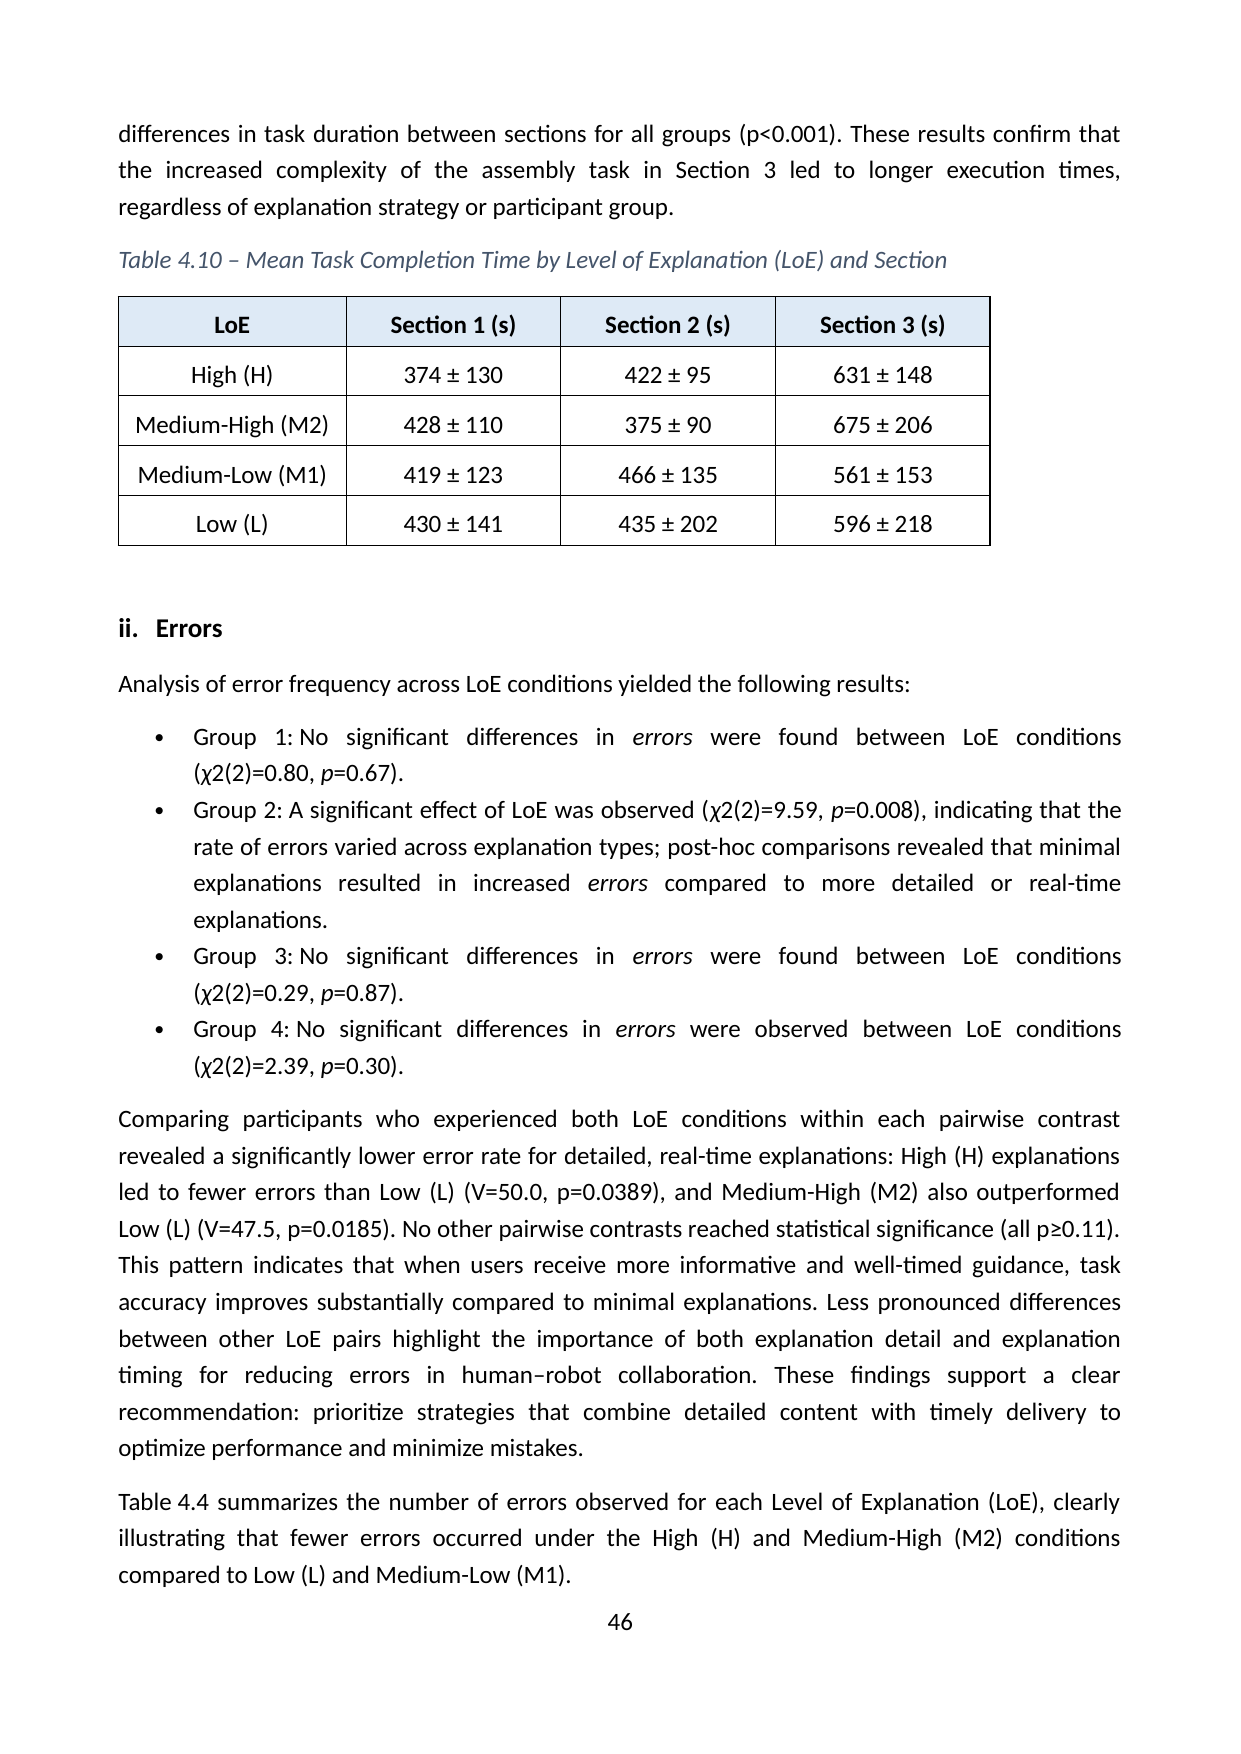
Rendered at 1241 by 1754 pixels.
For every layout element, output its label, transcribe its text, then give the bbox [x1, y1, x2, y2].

text Table 4.4 summarizes the number of errors observed for each Level of Explanation (LoE), clearly illustrating that fewer errors occurred under the High (H) and Medium-High (M2) conditions compared to Low (L) and Medium-Low (M1). [118, 1486, 1122, 1589]
text Analysis of error frequency across LoE conditions yielded the following results: [118, 668, 1122, 698]
table_cell 466 ± 135 [561, 446, 775, 495]
table_header LoE [119, 297, 346, 346]
list Group 1: No significant differences in errors were found between LoE conditions (χ2(2)=0.80, p=0.67). [156, 721, 1122, 788]
table_cell Low (L) [119, 496, 346, 545]
list Group 2: A significant effect of LoE was observed (χ2(2)=9.59, p=0.008), indicating that the rate of errors varied across explanation types; post-hoc comparisons revealed that minimal explanations resulted in increased errors compared to more detailed or real-time explanations. [156, 794, 1122, 934]
table_cell 561 ± 153 [776, 446, 989, 495]
table_cell 435 ± 202 [561, 496, 775, 545]
table_cell 675 ± 206 [776, 396, 989, 445]
table_header Section 1 (s) [347, 297, 560, 346]
table_cell 419 ± 123 [347, 446, 560, 495]
table_cell 422 ± 95 [561, 347, 775, 395]
table_cell 596 ± 218 [776, 496, 989, 545]
table_cell Medium-High (M2) [119, 396, 346, 445]
subtitle Errors [118, 612, 1122, 644]
table_cell 428 ± 110 [347, 396, 560, 445]
list Group 3: No significant differences in errors were found between LoE conditions (χ2(2)=0.29, p=0.87). [156, 940, 1122, 1007]
table_cell 430 ± 141 [347, 496, 560, 545]
table_cell 375 ± 90 [561, 396, 775, 445]
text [118, 118, 1122, 222]
table_cell Medium-Low (M1) [119, 446, 346, 495]
table_header Section 2 (s) [561, 297, 775, 346]
text Comparing participants who experienced both LoE conditions within each pairwise contrast revealed a significantly lower error rate for detailed, real-time explanations: High (H) explanations led to fewer errors than Low (L) (V=50.0, p=0.0389), and Medium-High (M2) also outperformed Low (L) (V=47.5, p=0.0185). No other pairwise contrasts reached statistical significance (all p≥0.11). This pattern indicates that when users receive more informative and well-timed guidance, task accuracy improves substantially compared to minimal explanations. Less pronounced differences between other LoE pairs highlight the importance of both explanation detail and explanation timing for reducing errors in human–robot collaboration. These findings support a clear recommendation: prioritize strategies that combine detailed content with timely delivery to optimize performance and minimize mistakes. [118, 1103, 1122, 1463]
table_cell 374 ± 130 [347, 347, 560, 395]
table_cell 631 ± 148 [776, 347, 989, 395]
list Group 4: No significant differences in errors were observed between LoE conditions (χ2(2)=2.39, p=0.30). [156, 1013, 1122, 1081]
table_header Section 3 (s) [776, 297, 989, 346]
table_cell High (H) [119, 347, 346, 395]
